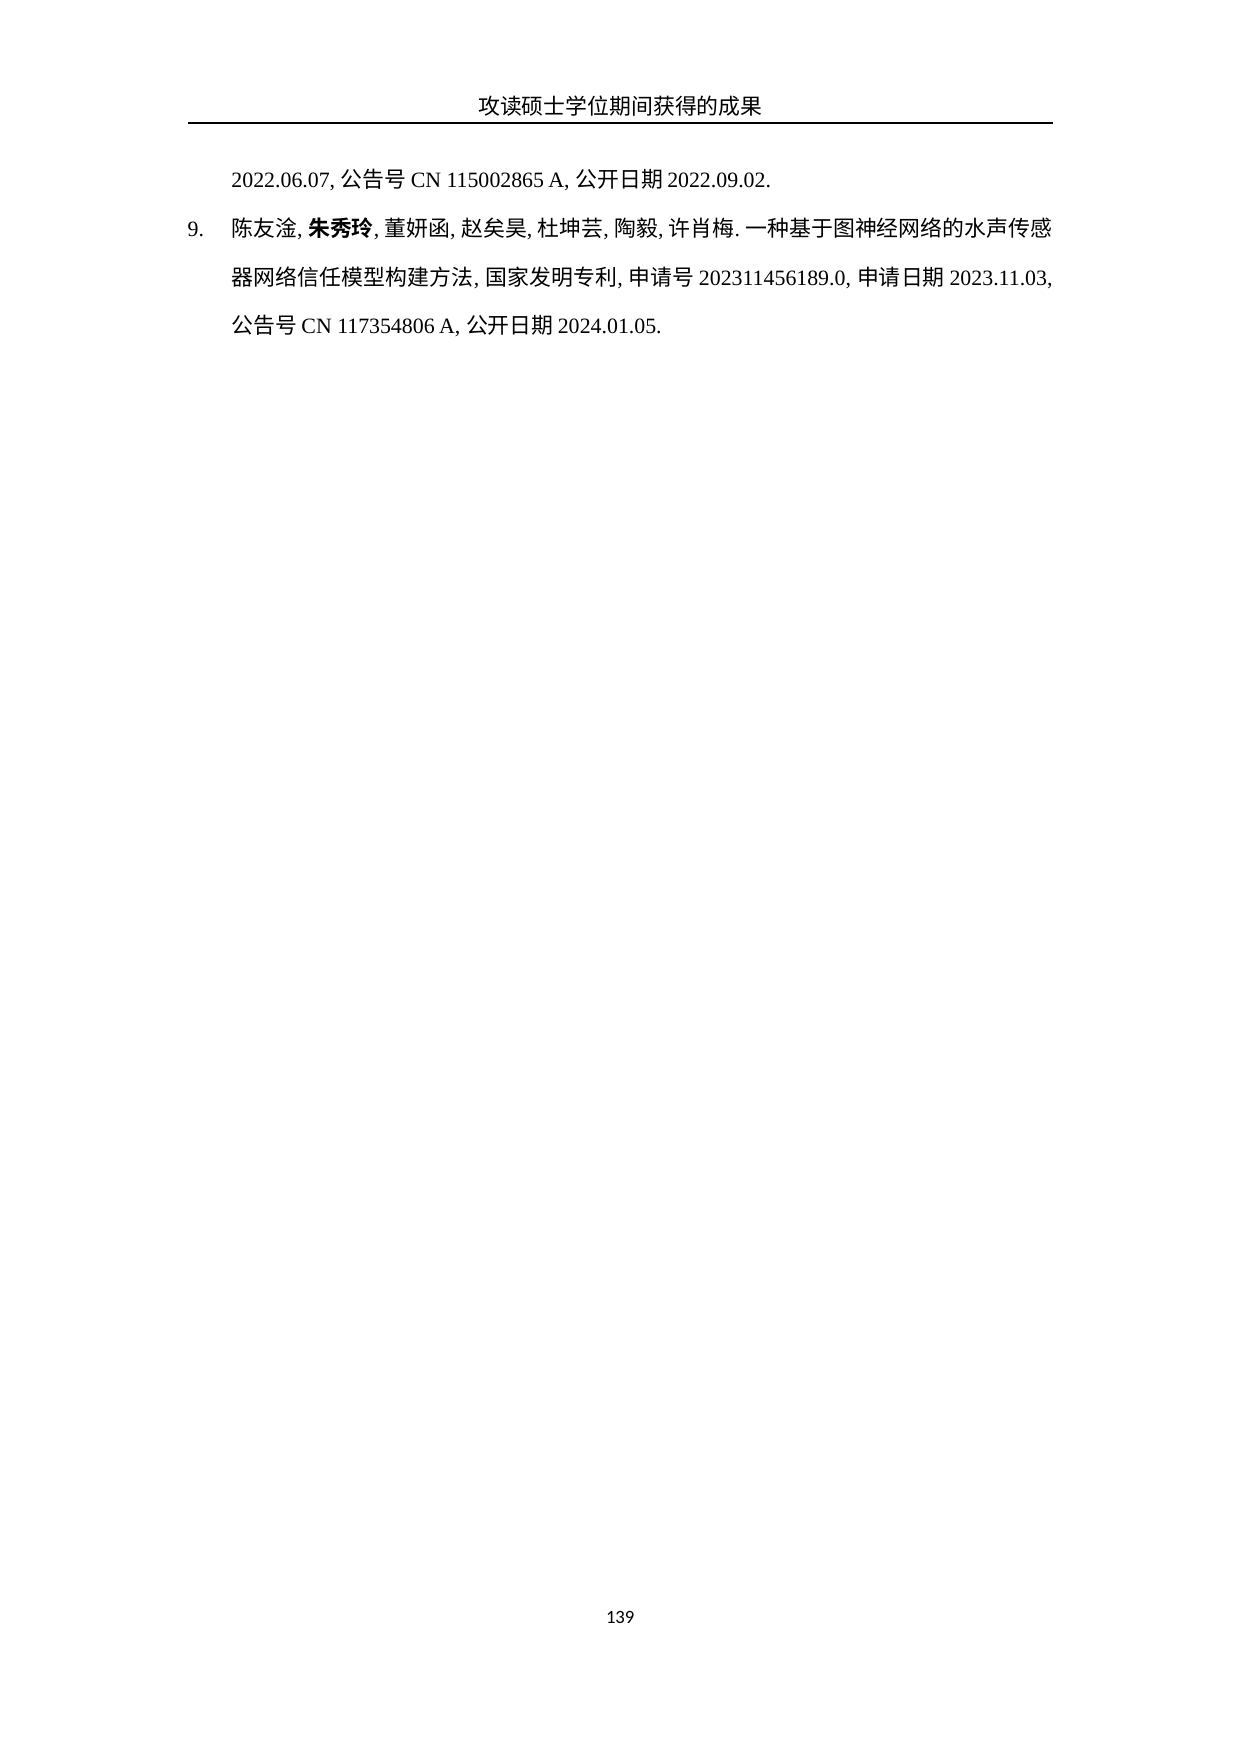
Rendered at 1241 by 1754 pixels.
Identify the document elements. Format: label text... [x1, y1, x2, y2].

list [187, 162, 1053, 194]
list 陈友淦, 朱秀玲, 董妍函, 赵矣昊, 杜坤芸, 陶毅, 许肖梅. 一种基于图神经网络的水声传感器网络信任模型构建方法, 国家发明专利, 申请号202311456189.0, 申请日期2023.11.03, 公告号CN 117354806 A, 公开日期2024.01.05. [187, 210, 1053, 340]
